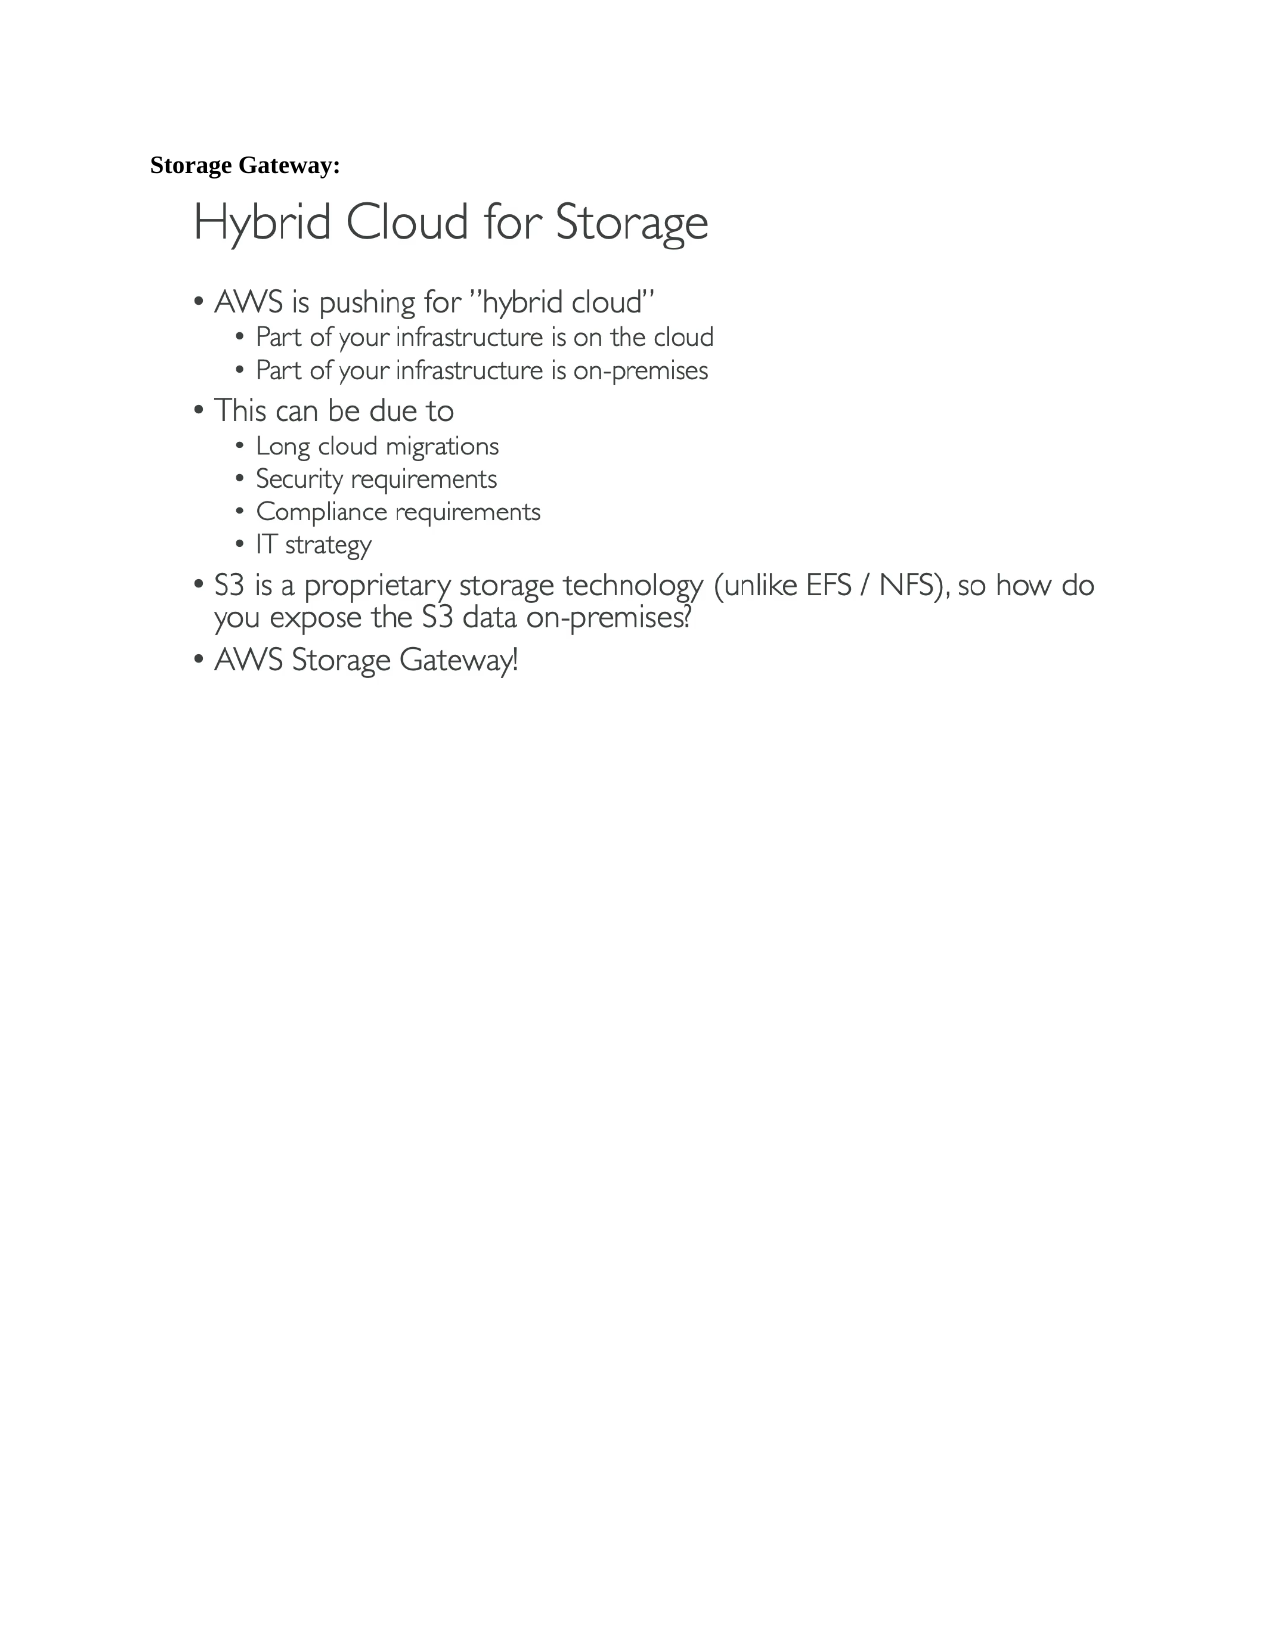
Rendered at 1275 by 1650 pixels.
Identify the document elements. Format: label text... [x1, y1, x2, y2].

text Storage Gateway: [150, 150, 1125, 708]
